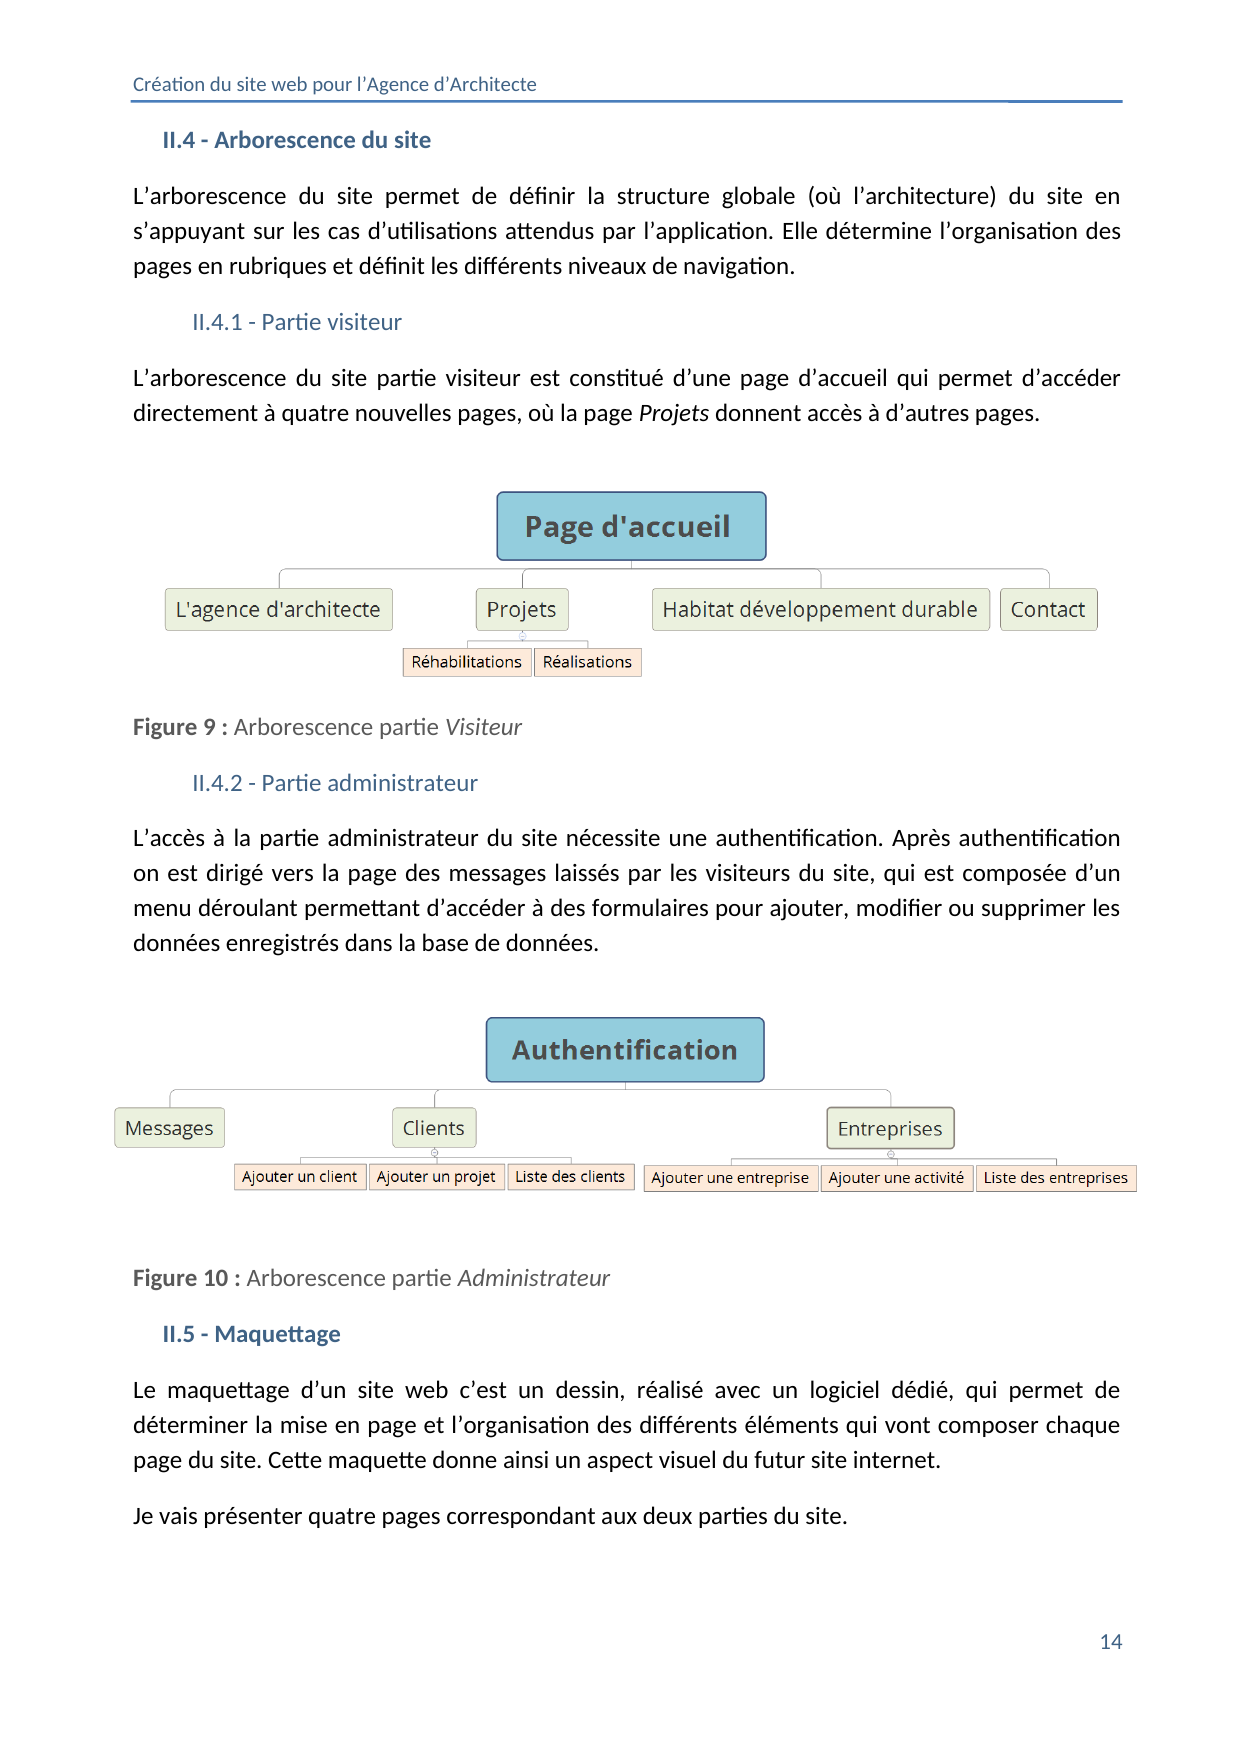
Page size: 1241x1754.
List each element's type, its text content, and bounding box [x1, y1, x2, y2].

picture [143, 471, 1124, 702]
text L’accès à la partie administrateur du site nécessite une authentification. Après authentification on est dirigé vers la page des messages laissés par les visiteurs du site, qui est composée d’un menu déroulant permettant d’accéder à des formulaires pour ajouter, modifier ou supprimer les données enregistrés dans la base de données. [133, 823, 1122, 958]
subtitle II.4.1 - Partie visiteur [133, 306, 1122, 336]
text Le maquettage d’un site web c’est un dessin, réalisé avec un logiciel dédié, qui permet de déterminer la mise en page et l’organisation des différents éléments qui vont composer chaque page du site. Cette maquette donne ainsi un aspect visuel du futur site internet. [133, 1374, 1122, 1475]
text L’arborescence du site partie visiteur est constitué d’une page d’accueil qui permet d’accéder directement à quatre nouvelles pages, où la page Projets donnent accès à d’autres pages. [133, 362, 1122, 427]
subtitle II.5 - Maquettage [133, 1318, 1122, 1349]
subtitle II.4 - Arborescence du site [133, 124, 1122, 155]
text L’arborescence du site permet de définir la structure globale (où l’architecture) du site en s’appuyant sur les cas d’utilisations attendus par l’application. Elle détermine l’organisation des pages en rubriques et définit les différents niveaux de navigation. [133, 180, 1122, 281]
text Je vais présenter quatre pages correspondant aux deux parties du site. [133, 1500, 1122, 1531]
picture [99, 1002, 1146, 1215]
subtitle II.4.2 - Partie administrateur [133, 767, 1122, 797]
text Figure 10 : Arborescence partie Administrateur [133, 1263, 1122, 1293]
text Figure 9 : Arborescence partie Visiteur [133, 711, 1122, 741]
